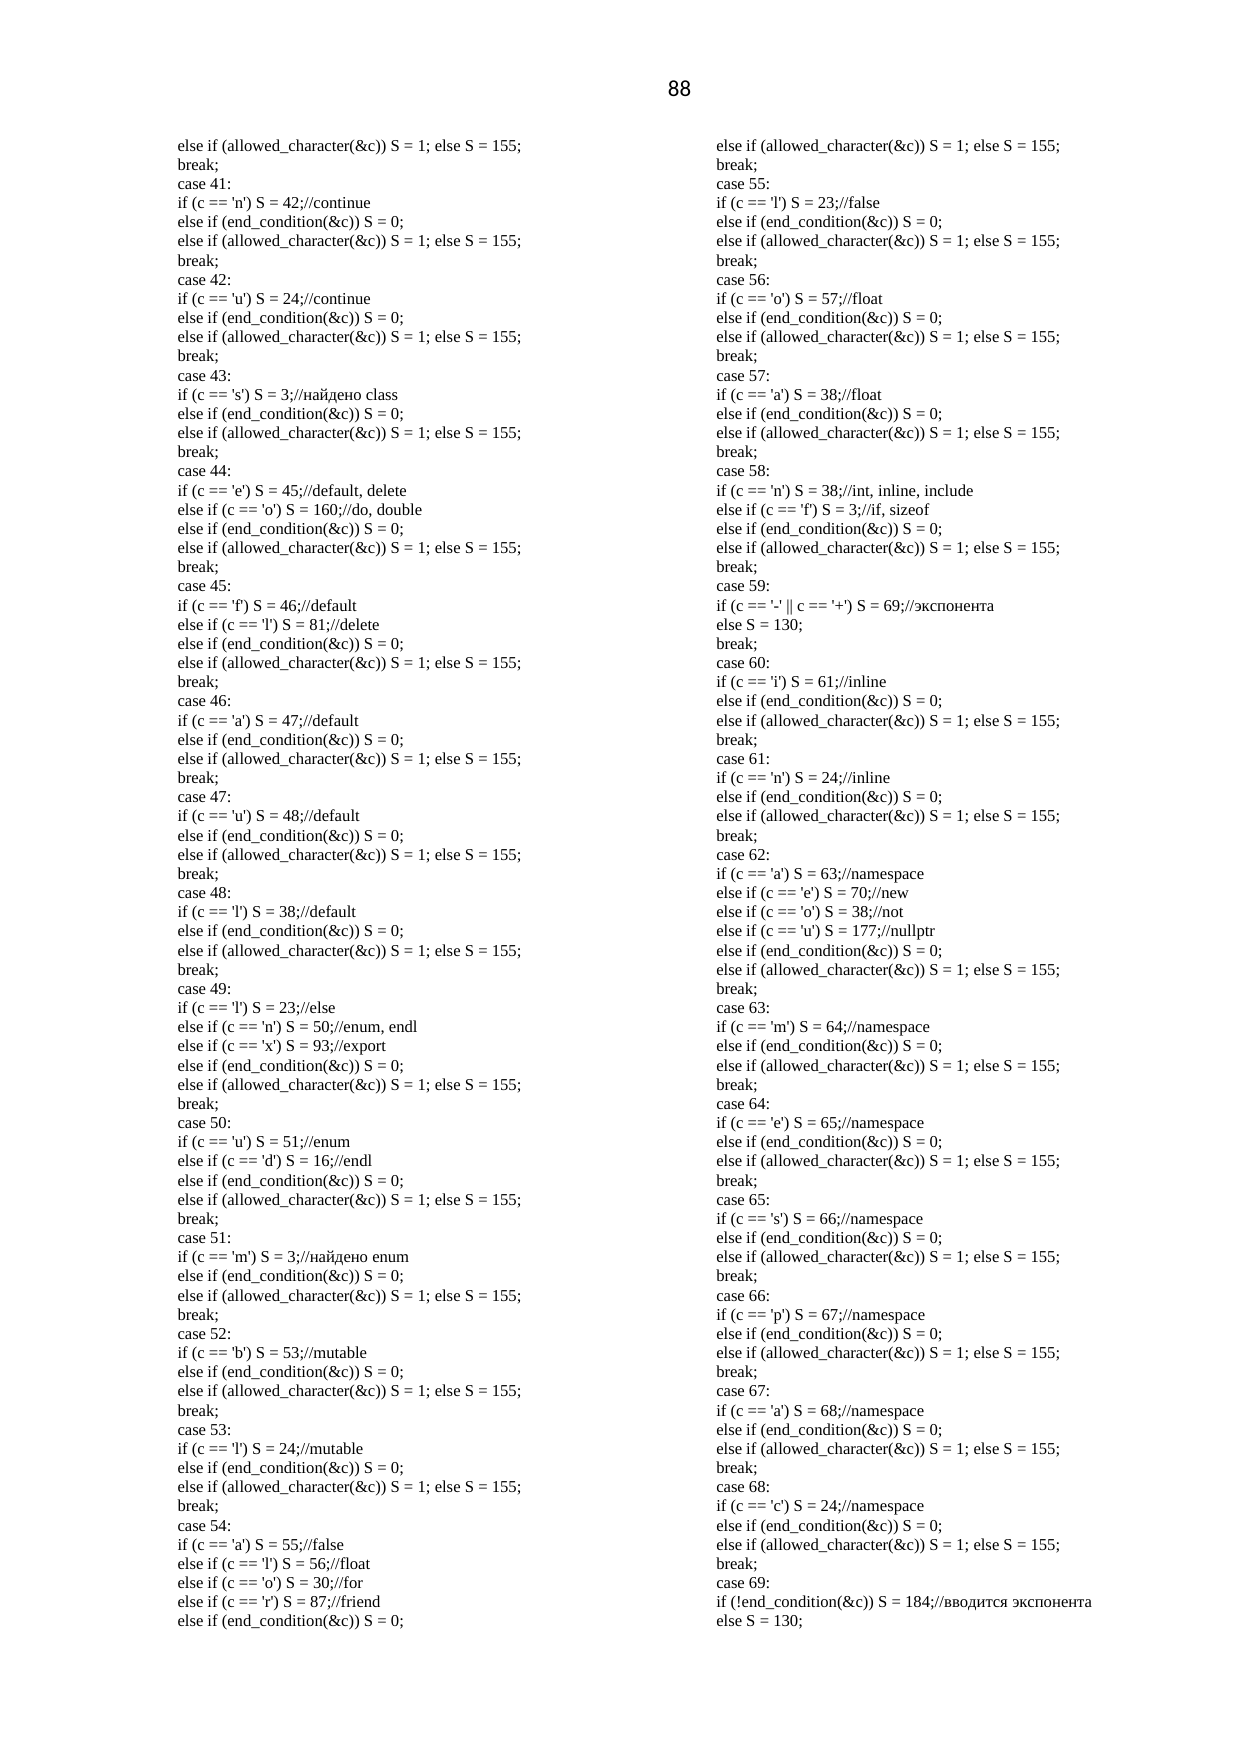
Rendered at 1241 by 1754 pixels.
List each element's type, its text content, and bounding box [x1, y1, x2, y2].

text case 64: [716, 1094, 1181, 1113]
text if (c == 'a') S = 55;//false [177, 1534, 642, 1554]
text else if (allowed_character(&c)) S = 1; else S = 155; [177, 423, 642, 442]
text case 49: [177, 979, 642, 998]
text case 53: [177, 1419, 642, 1439]
text case 57: [716, 365, 1181, 384]
text break; [177, 1496, 642, 1515]
text case 63: [716, 998, 1181, 1017]
text else if (allowed_character(&c)) S = 1; else S = 155; [716, 1151, 1181, 1170]
text else if (end_condition(&c)) S = 0; [716, 691, 1181, 710]
text else if (c == 'l') S = 56;//float [177, 1554, 642, 1573]
text break; [716, 1074, 1181, 1094]
text case 41: [177, 174, 642, 193]
text case 56: [716, 269, 1181, 289]
text if (c == 'l') S = 23;//false [716, 193, 1181, 212]
text else if (allowed_character(&c)) S = 1; else S = 155; [177, 231, 642, 250]
text case 59: [716, 576, 1181, 595]
text else if (c == 'u') S = 177;//nullptr [716, 921, 1181, 940]
text break; [716, 825, 1181, 844]
text if (c == 'u') S = 24;//continue [177, 289, 642, 308]
text if (c == 'n') S = 24;//inline [716, 768, 1181, 787]
text break; [716, 557, 1181, 576]
text break; [716, 634, 1181, 653]
text else if (end_condition(&c)) S = 0; [177, 1266, 642, 1285]
text if (c == 's') S = 3;//найдено class [177, 384, 642, 404]
text else if (end_condition(&c)) S = 0; [716, 1132, 1181, 1151]
text if (c == 'n') S = 42;//continue [177, 193, 642, 212]
text else if (allowed_character(&c)) S = 1; else S = 155; [716, 959, 1181, 979]
text if (c == 'l') S = 23;//else [177, 998, 642, 1017]
text else if (allowed_character(&c)) S = 1; else S = 155; [716, 1055, 1181, 1074]
text else S = 130; [716, 614, 1181, 634]
text break; [177, 959, 642, 979]
text case 47: [177, 787, 642, 806]
text if (c == 'm') S = 3;//найдено enum [177, 1247, 642, 1266]
text break; [716, 1362, 1181, 1381]
text case 67: [716, 1381, 1181, 1400]
text else if (end_condition(&c)) S = 0; [177, 212, 642, 231]
text case 69: [716, 1573, 1181, 1592]
text if (!end_condition(&c)) S = 184;//вводится экспонента [716, 1592, 1181, 1611]
text break; [177, 1400, 642, 1419]
text else if (allowed_character(&c)) S = 1; else S = 155; [177, 844, 642, 864]
text else if (end_condition(&c)) S = 0; [716, 1515, 1181, 1534]
text break; [716, 1554, 1181, 1573]
text if (c == 'a') S = 38;//float [716, 384, 1181, 404]
text break; [716, 154, 1181, 174]
text break; [177, 672, 642, 691]
text case 54: [177, 1515, 642, 1534]
text else if (end_condition(&c)) S = 0; [716, 787, 1181, 806]
text else if (allowed_character(&c)) S = 1; else S = 155; [716, 1247, 1181, 1266]
text break; [716, 442, 1181, 461]
text case 55: [716, 174, 1181, 193]
text else if (c == 'r') S = 87;//friend [177, 1592, 642, 1611]
text else if (allowed_character(&c)) S = 1; else S = 155; [177, 653, 642, 672]
text if (c == 'a') S = 47;//default [177, 710, 642, 729]
text else if (allowed_character(&c)) S = 1; else S = 155; [177, 940, 642, 959]
text case 68: [716, 1477, 1181, 1496]
text break; [177, 864, 642, 883]
text else if (allowed_character(&c)) S = 1; else S = 155; [177, 1074, 642, 1094]
text else if (end_condition(&c)) S = 0; [177, 519, 642, 538]
text else if (allowed_character(&c)) S = 1; else S = 155; [177, 1189, 642, 1209]
text else if (end_condition(&c)) S = 0; [716, 404, 1181, 423]
text else if (end_condition(&c)) S = 0; [177, 729, 642, 749]
text else if (allowed_character(&c)) S = 1; else S = 155; [177, 1381, 642, 1400]
text else if (end_condition(&c)) S = 0; [177, 404, 642, 423]
text else if (end_condition(&c)) S = 0; [177, 1458, 642, 1477]
text else if (allowed_character(&c)) S = 1; else S = 155; [716, 538, 1181, 557]
text else if (allowed_character(&c)) S = 1; else S = 155; [716, 1439, 1181, 1458]
text if (c == 'c') S = 24;//namespace [716, 1496, 1181, 1515]
text else if (allowed_character(&c)) S = 1; else S = 155; [177, 538, 642, 557]
text case 48: [177, 883, 642, 902]
text else if (end_condition(&c)) S = 0; [177, 921, 642, 940]
text if (c == 'o') S = 57;//float [716, 289, 1181, 308]
text case 50: [177, 1113, 642, 1132]
text else if (allowed_character(&c)) S = 1; else S = 155; [716, 710, 1181, 729]
text else if (c == 'o') S = 160;//do, double [177, 499, 642, 519]
text else if (c == 'l') S = 81;//delete [177, 614, 642, 634]
text else if (allowed_character(&c)) S = 1; else S = 155; [716, 1343, 1181, 1362]
text case 58: [716, 461, 1181, 480]
text else if (allowed_character(&c)) S = 1; else S = 155; [716, 1534, 1181, 1554]
text else if (c == 'e') S = 70;//new [716, 883, 1181, 902]
text else if (end_condition(&c)) S = 0; [177, 825, 642, 844]
text break; [177, 250, 642, 269]
text else S = 130; [716, 1611, 1181, 1630]
text break; [716, 729, 1181, 749]
text break; [177, 557, 642, 576]
text break; [716, 1266, 1181, 1285]
text else if (allowed_character(&c)) S = 1; else S = 155; [716, 806, 1181, 825]
text break; [177, 1094, 642, 1113]
text break; [177, 1304, 642, 1324]
text break; [177, 1209, 642, 1228]
text if (c == 'a') S = 68;//namespace [716, 1400, 1181, 1419]
text else if (allowed_character(&c)) S = 1; else S = 155; [177, 1285, 642, 1304]
text break; [177, 442, 642, 461]
text else if (end_condition(&c)) S = 0; [716, 212, 1181, 231]
text case 43: [177, 365, 642, 384]
text else if (end_condition(&c)) S = 0; [177, 1362, 642, 1381]
text if (c == 'n') S = 38;//int, inline, include [716, 480, 1181, 499]
text else if (end_condition(&c)) S = 0; [716, 519, 1181, 538]
text if (c == 'b') S = 53;//mutable [177, 1343, 642, 1362]
text else if (allowed_character(&c)) S = 1; else S = 155; [716, 231, 1181, 250]
text else if (allowed_character(&c)) S = 1; else S = 155; [716, 135, 1181, 154]
text case 44: [177, 461, 642, 480]
text case 51: [177, 1228, 642, 1247]
text else if (allowed_character(&c)) S = 1; else S = 155; [716, 327, 1181, 346]
text case 42: [177, 269, 642, 289]
text break; [177, 346, 642, 365]
text else if (end_condition(&c)) S = 0; [716, 1419, 1181, 1439]
text if (c == '-' || c == '+') S = 69;//экспонента [716, 595, 1181, 614]
text case 60: [716, 653, 1181, 672]
text else if (c == 'o') S = 30;//for [177, 1573, 642, 1592]
text case 46: [177, 691, 642, 710]
text else if (end_condition(&c)) S = 0; [177, 1055, 642, 1074]
text case 65: [716, 1189, 1181, 1209]
text case 66: [716, 1285, 1181, 1304]
text else if (end_condition(&c)) S = 0; [177, 1170, 642, 1189]
text if (c == 'u') S = 48;//default [177, 806, 642, 825]
text else if (end_condition(&c)) S = 0; [716, 1036, 1181, 1055]
text else if (allowed_character(&c)) S = 1; else S = 155; [177, 327, 642, 346]
text case 52: [177, 1324, 642, 1343]
text break; [716, 979, 1181, 998]
text case 62: [716, 844, 1181, 864]
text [177, 135, 642, 154]
text else if (allowed_character(&c)) S = 1; else S = 155; [177, 1477, 642, 1496]
text else if (end_condition(&c)) S = 0; [716, 940, 1181, 959]
text case 45: [177, 576, 642, 595]
text else if (end_condition(&c)) S = 0; [177, 1611, 642, 1630]
text else if (c == 'd') S = 16;//endl [177, 1151, 642, 1170]
text break; [716, 1170, 1181, 1189]
text if (c == 'u') S = 51;//enum [177, 1132, 642, 1151]
text else if (c == 'x') S = 93;//export [177, 1036, 642, 1055]
text if (c == 'm') S = 64;//namespace [716, 1017, 1181, 1036]
text if (c == 'e') S = 65;//namespace [716, 1113, 1181, 1132]
text else if (c == 'o') S = 38;//not [716, 902, 1181, 921]
text if (c == 'f') S = 46;//default [177, 595, 642, 614]
text break; [177, 768, 642, 787]
text break; [716, 250, 1181, 269]
text else if (end_condition(&c)) S = 0; [716, 1324, 1181, 1343]
text else if (end_condition(&c)) S = 0; [716, 1228, 1181, 1247]
text else if (end_condition(&c)) S = 0; [177, 634, 642, 653]
text break; [716, 346, 1181, 365]
text break; [177, 154, 642, 174]
text if (c == 'l') S = 24;//mutable [177, 1439, 642, 1458]
text if (c == 's') S = 66;//namespace [716, 1209, 1181, 1228]
text if (c == 'e') S = 45;//default, delete [177, 480, 642, 499]
text break; [716, 1458, 1181, 1477]
text if (c == 'a') S = 63;//namespace [716, 864, 1181, 883]
text else if (end_condition(&c)) S = 0; [177, 308, 642, 327]
text else if (allowed_character(&c)) S = 1; else S = 155; [716, 423, 1181, 442]
text else if (c == 'n') S = 50;//enum, endl [177, 1017, 642, 1036]
text if (c == 'l') S = 38;//default [177, 902, 642, 921]
text else if (end_condition(&c)) S = 0; [716, 308, 1181, 327]
text if (c == 'i') S = 61;//inline [716, 672, 1181, 691]
text if (c == 'p') S = 67;//namespace [716, 1304, 1181, 1324]
text else if (c == 'f') S = 3;//if, sizeof [716, 499, 1181, 519]
text else if (allowed_character(&c)) S = 1; else S = 155; [177, 749, 642, 768]
text case 61: [716, 749, 1181, 768]
